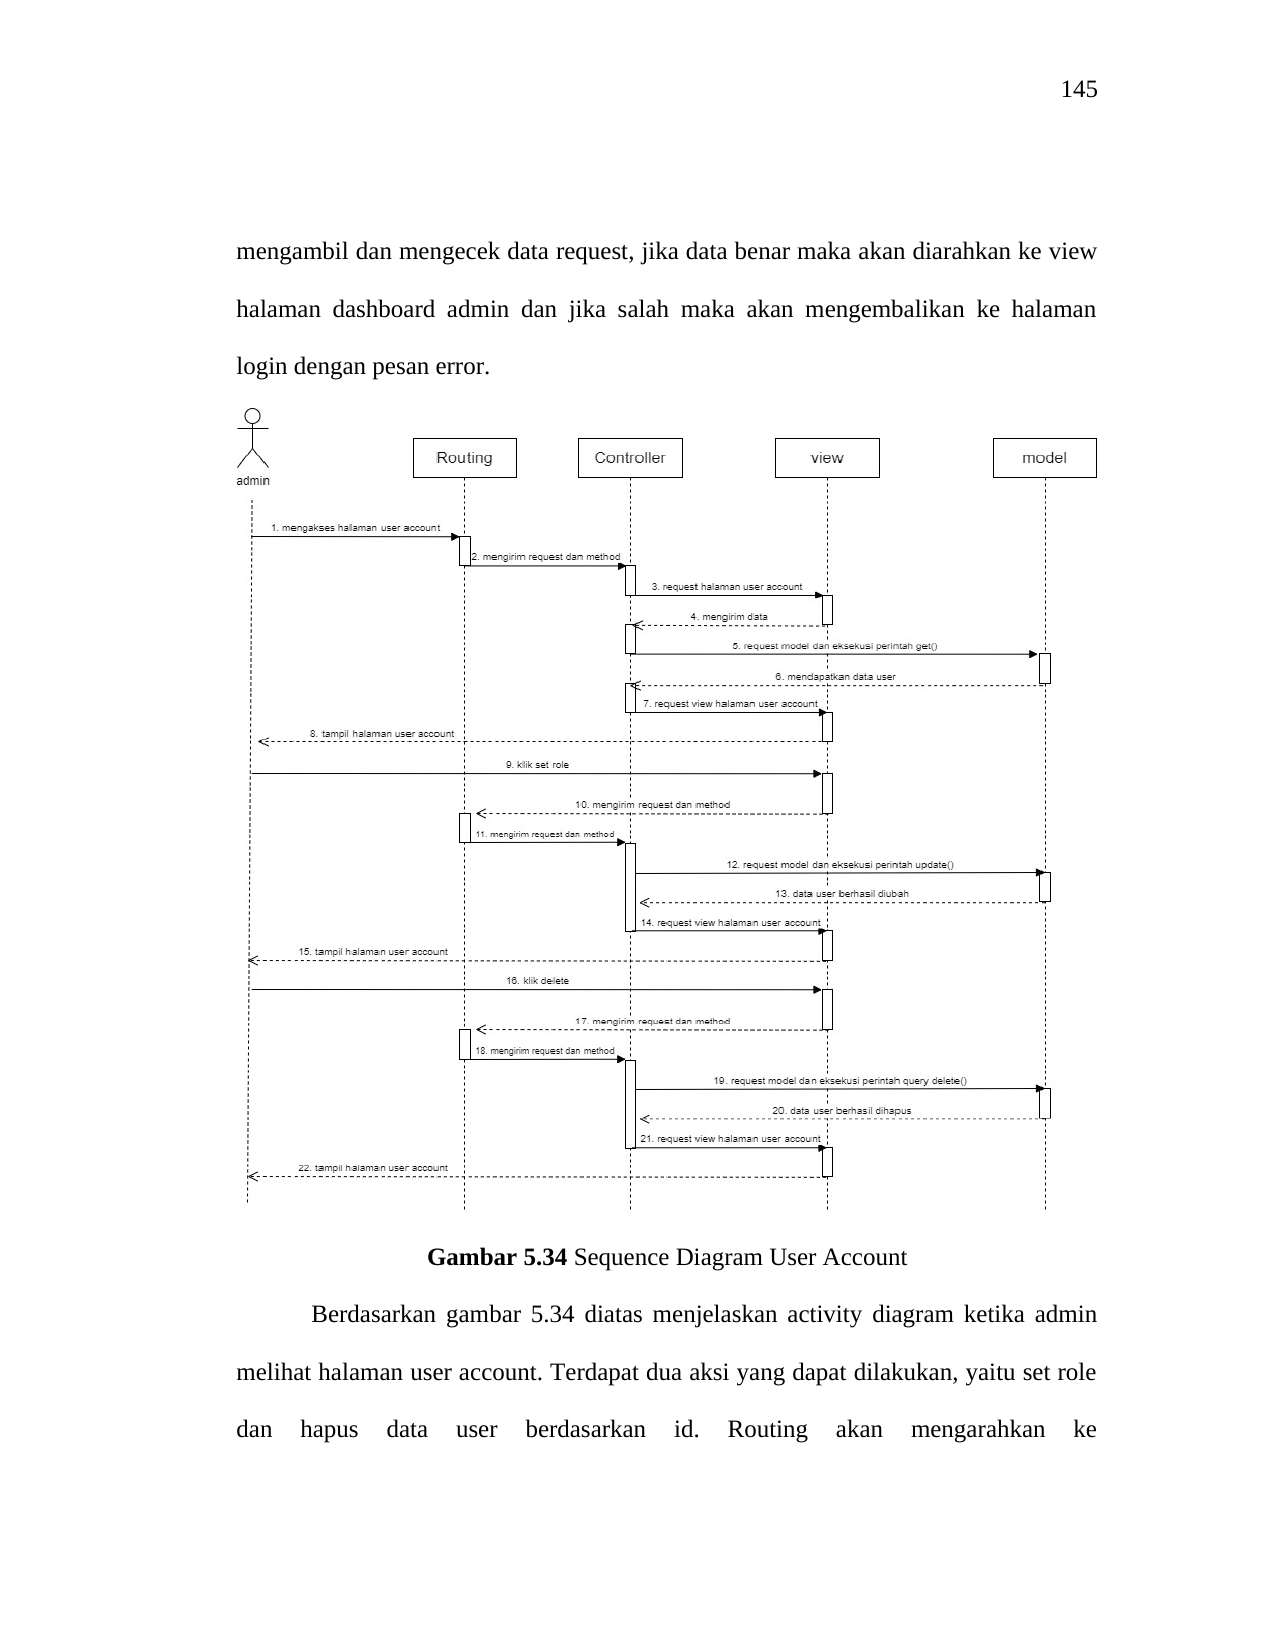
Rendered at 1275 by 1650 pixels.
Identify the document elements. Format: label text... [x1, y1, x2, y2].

text Gambar 5.34 Sequence Diagram User Account [236, 1242, 1098, 1270]
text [236, 1299, 1098, 1443]
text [236, 236, 1098, 380]
picture [236, 408, 1098, 1213]
